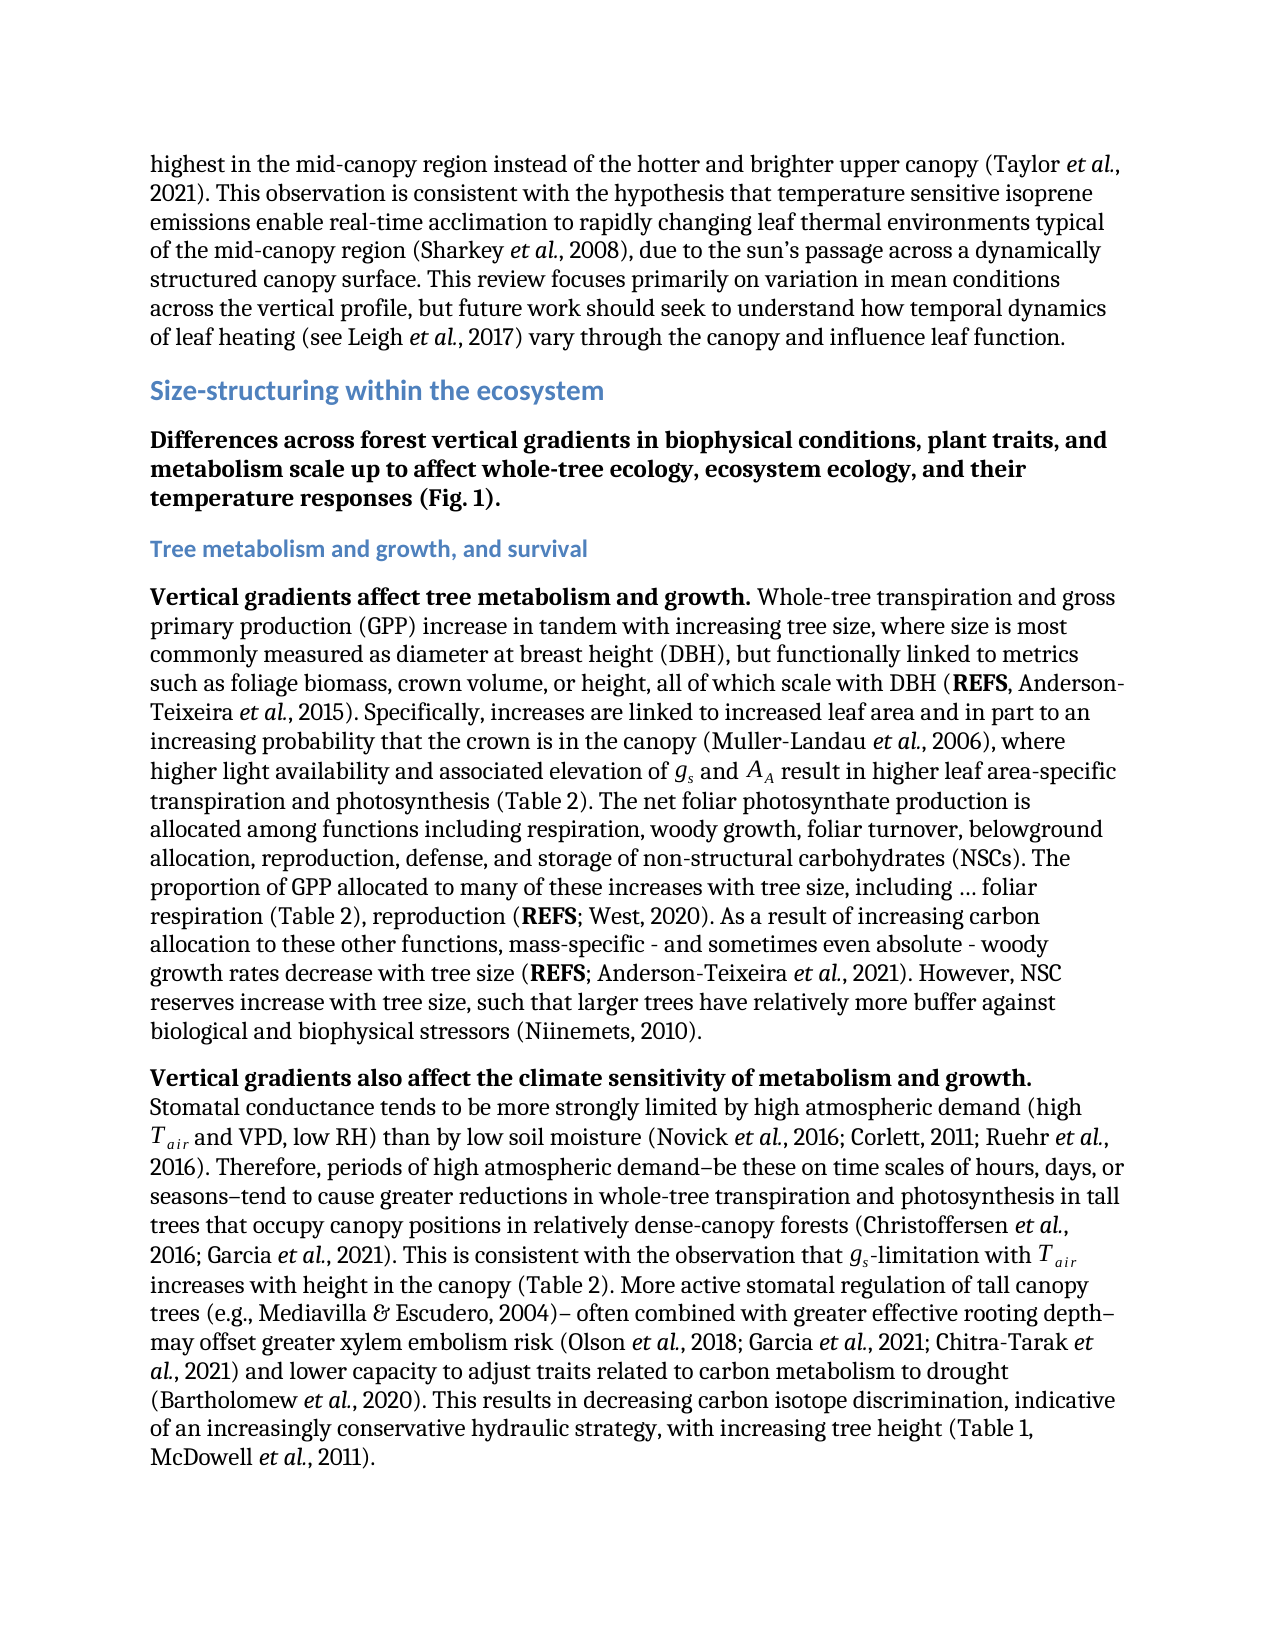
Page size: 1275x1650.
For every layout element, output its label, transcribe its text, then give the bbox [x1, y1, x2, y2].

subtitle Size-structuring within the ecosystem [150, 372, 1125, 408]
text Vertical gradients also affect the climate sensitivity of metabolism and growth. Stomatal conductance tends to be more strongly limited by high atmospheric demand (high and VPD, low RH) than by low soil moisture (Novick et al., 2016; Corlett, 2011; Ruehr et al., 2016). Therefore, periods of high atmospheric demand–be these on time scales of hours, days, or seasons–tend to cause greater reductions in whole-tree transpiration and photosynthesis in tall trees that occupy canopy positions in relatively dense-canopy forests (Christoffersen et al., 2016; Garcia et al., 2021). This is consistent with the observation that -limitation with increases with height in the canopy (Table 2). More active stomatal regulation of tall canopy trees (e.g., Mediavilla & Escudero, 2004)– often combined with greater effective rooting depth–may offset greater xylem embolism risk (Olson et al., 2018; Garcia et al., 2021; Chitra-Tarak et al., 2021) and lower capacity to adjust traits related to carbon metabolism to drought (Bartholomew et al., 2020). This results in decreasing carbon isotope discrimination, indicative of an increasingly conservative hydraulic strategy, with increasing tree height (Table 1, McDowell et al., 2011). [150, 1064, 1125, 1472]
text Differences across forest vertical gradients in biophysical conditions, plant traits, and metabolism scale up to affect whole-tree ecology, ecosystem ecology, and their temperature responses (Fig. 1). [150, 426, 1125, 513]
subtitle Tree metabolism and growth, and survival [150, 533, 1125, 564]
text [150, 150, 1125, 351]
text Vertical gradients affect tree metabolism and growth. Whole-tree transpiration and gross primary production (GPP) increase in tandem with increasing tree size, where size is most commonly measured as diameter at breast height (DBH), but functionally linked to metrics such as foliage biomass, crown volume, or height, all of which scale with DBH (REFS, Anderson-Teixeira et al., 2015). Specifically, increases are linked to increased leaf area and in part to an increasing probability that the crown is in the canopy (Muller-Landau et al., 2006), where higher light availability and associated elevation of and result in higher leaf area-specific transpiration and photosynthesis (Table 2). The net foliar photosynthate production is allocated among functions including respiration, woody growth, foliar turnover, belowground allocation, reproduction, defense, and storage of non-structural carbohydrates (NSCs). The proportion of GPP allocated to many of these increases with tree size, including … foliar respiration (Table 2), reproduction (REFS; West, 2020). As a result of increasing carbon allocation to these other functions, mass-specific - and sometimes even absolute - woody growth rates decrease with tree size (REFS; Anderson-Teixeira et al., 2021). However, NSC reserves increase with tree size, such that larger trees have relatively more buffer against biological and biophysical stressors (Niinemets, 2010). [150, 583, 1125, 1045]
